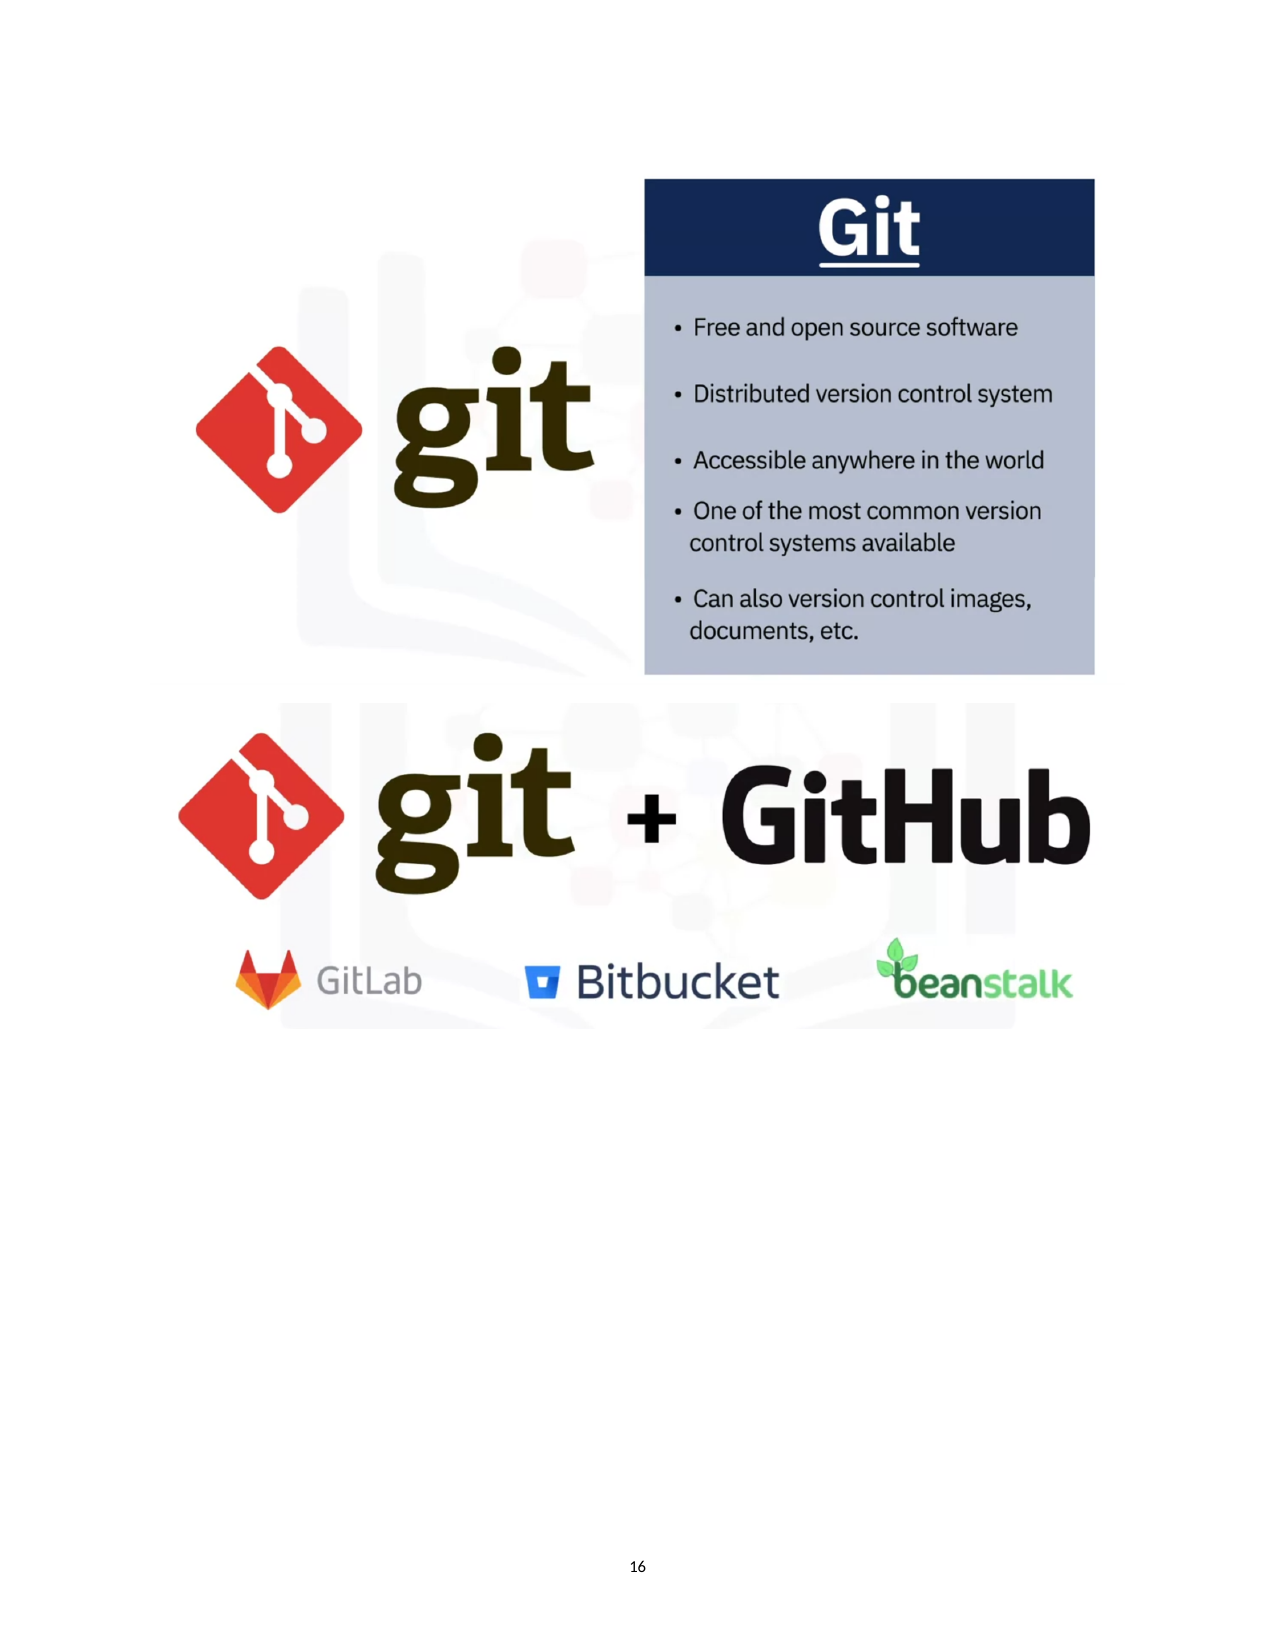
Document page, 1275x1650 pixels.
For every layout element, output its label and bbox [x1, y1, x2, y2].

picture [150, 150, 1125, 685]
picture [150, 703, 1125, 1029]
